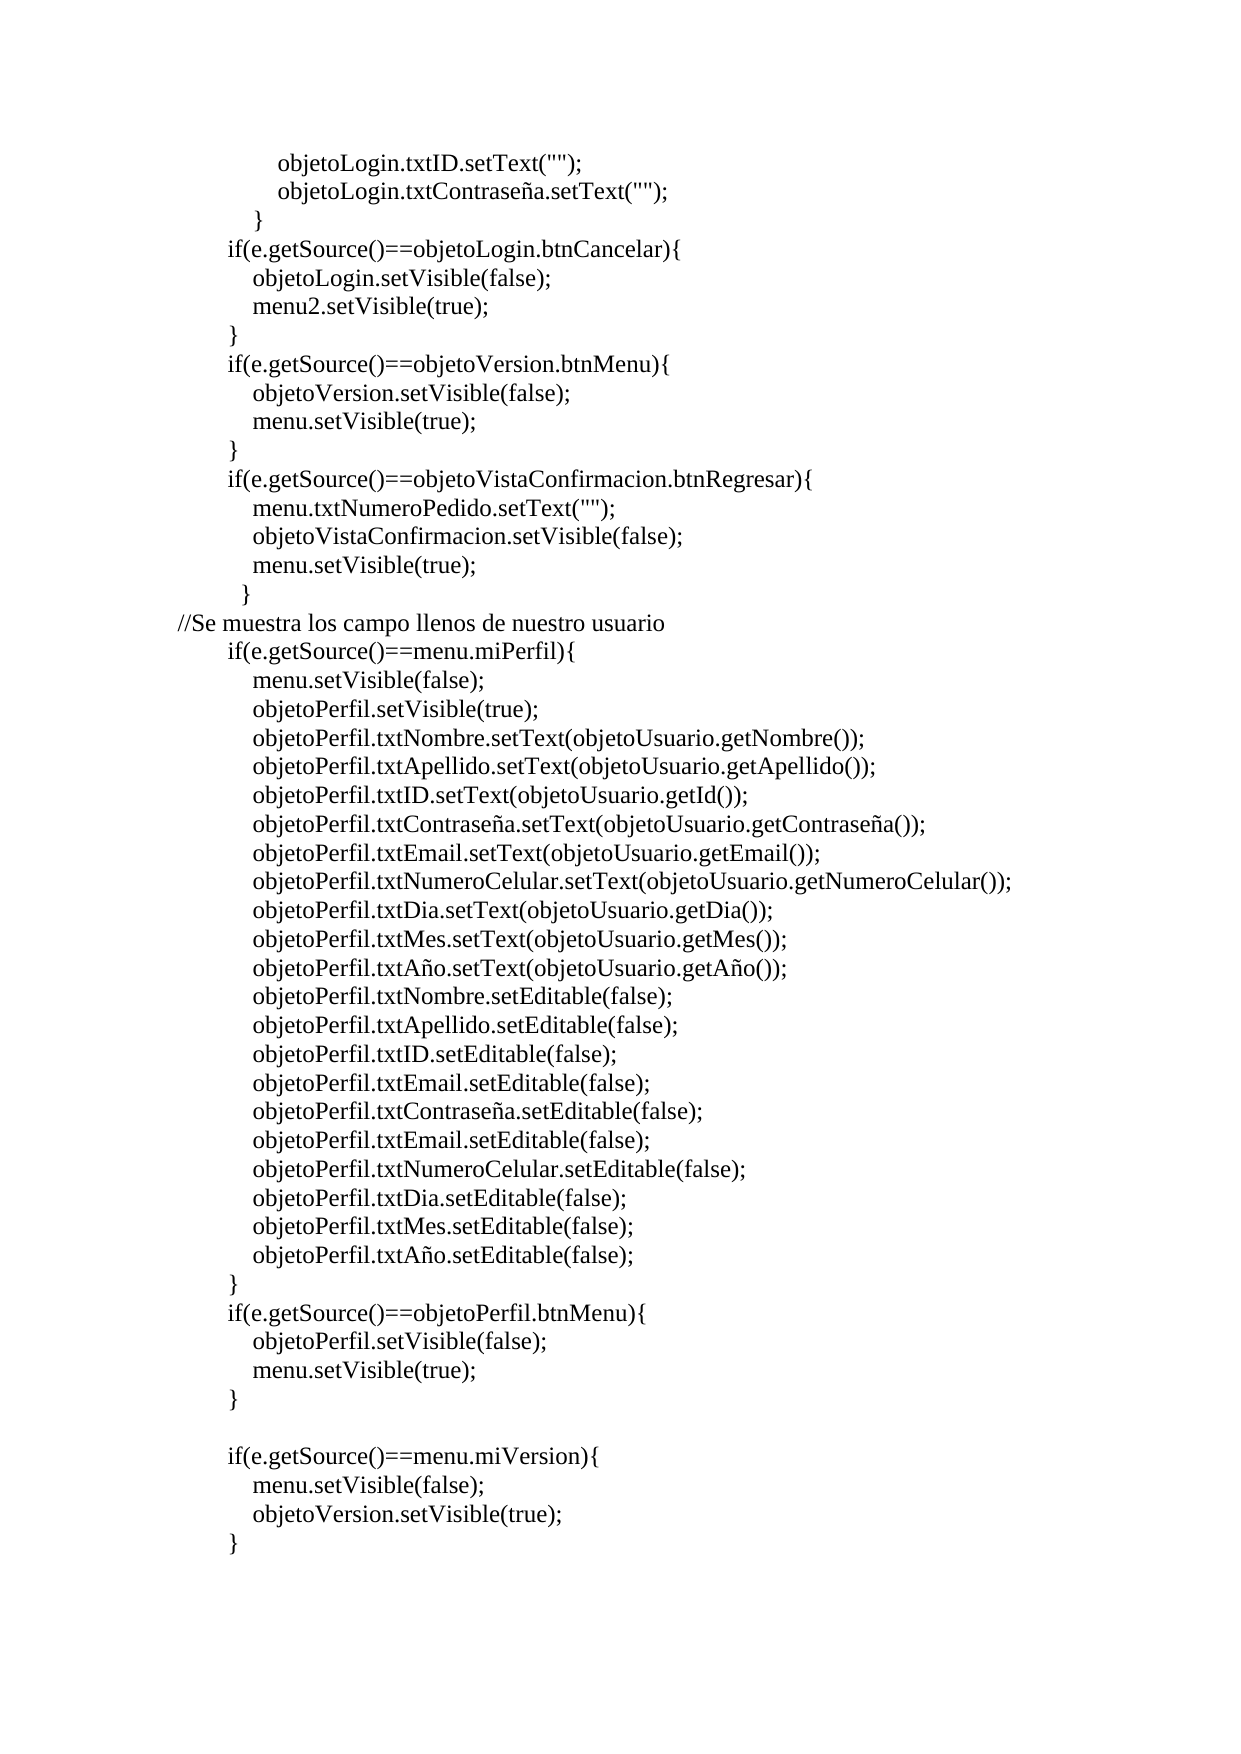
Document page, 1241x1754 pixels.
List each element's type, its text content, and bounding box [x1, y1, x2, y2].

text objetoPerfil.txtDia.setEditable(false); [177, 1183, 1063, 1211]
text if(e.getSource()==objetoVistaConfirmacion.btnRegresar){ [177, 464, 1063, 493]
text objetoPerfil.txtAño.setEditable(false); [177, 1240, 1063, 1269]
text } [177, 1528, 1063, 1556]
text objetoPerfil.txtEmail.setEditable(false); [177, 1125, 1063, 1154]
text if(e.getSource()==objetoPerfil.btnMenu){ [177, 1298, 1063, 1326]
text objetoPerfil.txtNombre.setText(objetoUsuario.getNombre()); [177, 723, 1063, 751]
text } [177, 205, 1063, 234]
text objetoPerfil.txtContraseña.setEditable(false); [177, 1096, 1063, 1125]
text objetoPerfil.txtMes.setText(objetoUsuario.getMes()); [177, 924, 1063, 953]
text menu.txtNumeroPedido.setText(""); [177, 493, 1063, 521]
text objetoVersion.setVisible(true); [177, 1499, 1063, 1528]
text } [177, 435, 1063, 464]
text objetoVistaConfirmacion.setVisible(false); [177, 521, 1063, 550]
text objetoPerfil.txtID.setEditable(false); [177, 1039, 1063, 1068]
text } [177, 579, 1063, 608]
text objetoPerfil.txtDia.setText(objetoUsuario.getDia()); [177, 895, 1063, 924]
text menu.setVisible(true); [177, 1355, 1063, 1384]
text menu.setVisible(true); [177, 406, 1063, 435]
text menu.setVisible(true); [177, 550, 1063, 579]
text if(e.getSource()==objetoLogin.btnCancelar){ [177, 234, 1063, 263]
text objetoVersion.setVisible(false); [177, 378, 1063, 406]
text menu.setVisible(false); [177, 1470, 1063, 1499]
text } [177, 1384, 1063, 1413]
text objetoPerfil.txtNombre.setEditable(false); [177, 981, 1063, 1010]
text if(e.getSource()==objetoVersion.btnMenu){ [177, 349, 1063, 378]
text menu.setVisible(false); [177, 665, 1063, 694]
text menu2.setVisible(true); [177, 291, 1063, 320]
text } [177, 1269, 1063, 1298]
text //Se muestra los campo llenos de nuestro usuario [177, 608, 1063, 636]
text objetoPerfil.txtNumeroCelular.setText(objetoUsuario.getNumeroCelular()); [177, 866, 1063, 895]
text objetoPerfil.txtApellido.setText(objetoUsuario.getApellido()); [177, 751, 1063, 780]
text objetoPerfil.txtAño.setText(objetoUsuario.getAño()); [177, 953, 1063, 981]
text objetoPerfil.txtContraseña.setText(objetoUsuario.getContraseña()); [177, 809, 1063, 838]
text } [177, 320, 1063, 349]
text objetoPerfil.setVisible(false); [177, 1326, 1063, 1355]
text if(e.getSource()==menu.miVersion){ [177, 1441, 1063, 1470]
text objetoLogin.setVisible(false); [177, 263, 1063, 291]
text objetoPerfil.txtMes.setEditable(false); [177, 1211, 1063, 1240]
text objetoPerfil.txtNumeroCelular.setEditable(false); [177, 1154, 1063, 1183]
text objetoLogin.txtContraseña.setText(""); [177, 176, 1063, 205]
text objetoPerfil.txtApellido.setEditable(false); [177, 1010, 1063, 1039]
text objetoPerfil.setVisible(true); [177, 694, 1063, 723]
text objetoPerfil.txtID.setText(objetoUsuario.getId()); [177, 780, 1063, 809]
text objetoPerfil.txtEmail.setText(objetoUsuario.getEmail()); [177, 838, 1063, 866]
text objetoLogin.txtID.setText(""); [177, 148, 1063, 176]
text objetoPerfil.txtEmail.setEditable(false); [177, 1068, 1063, 1096]
text if(e.getSource()==menu.miPerfil){ [177, 636, 1063, 665]
